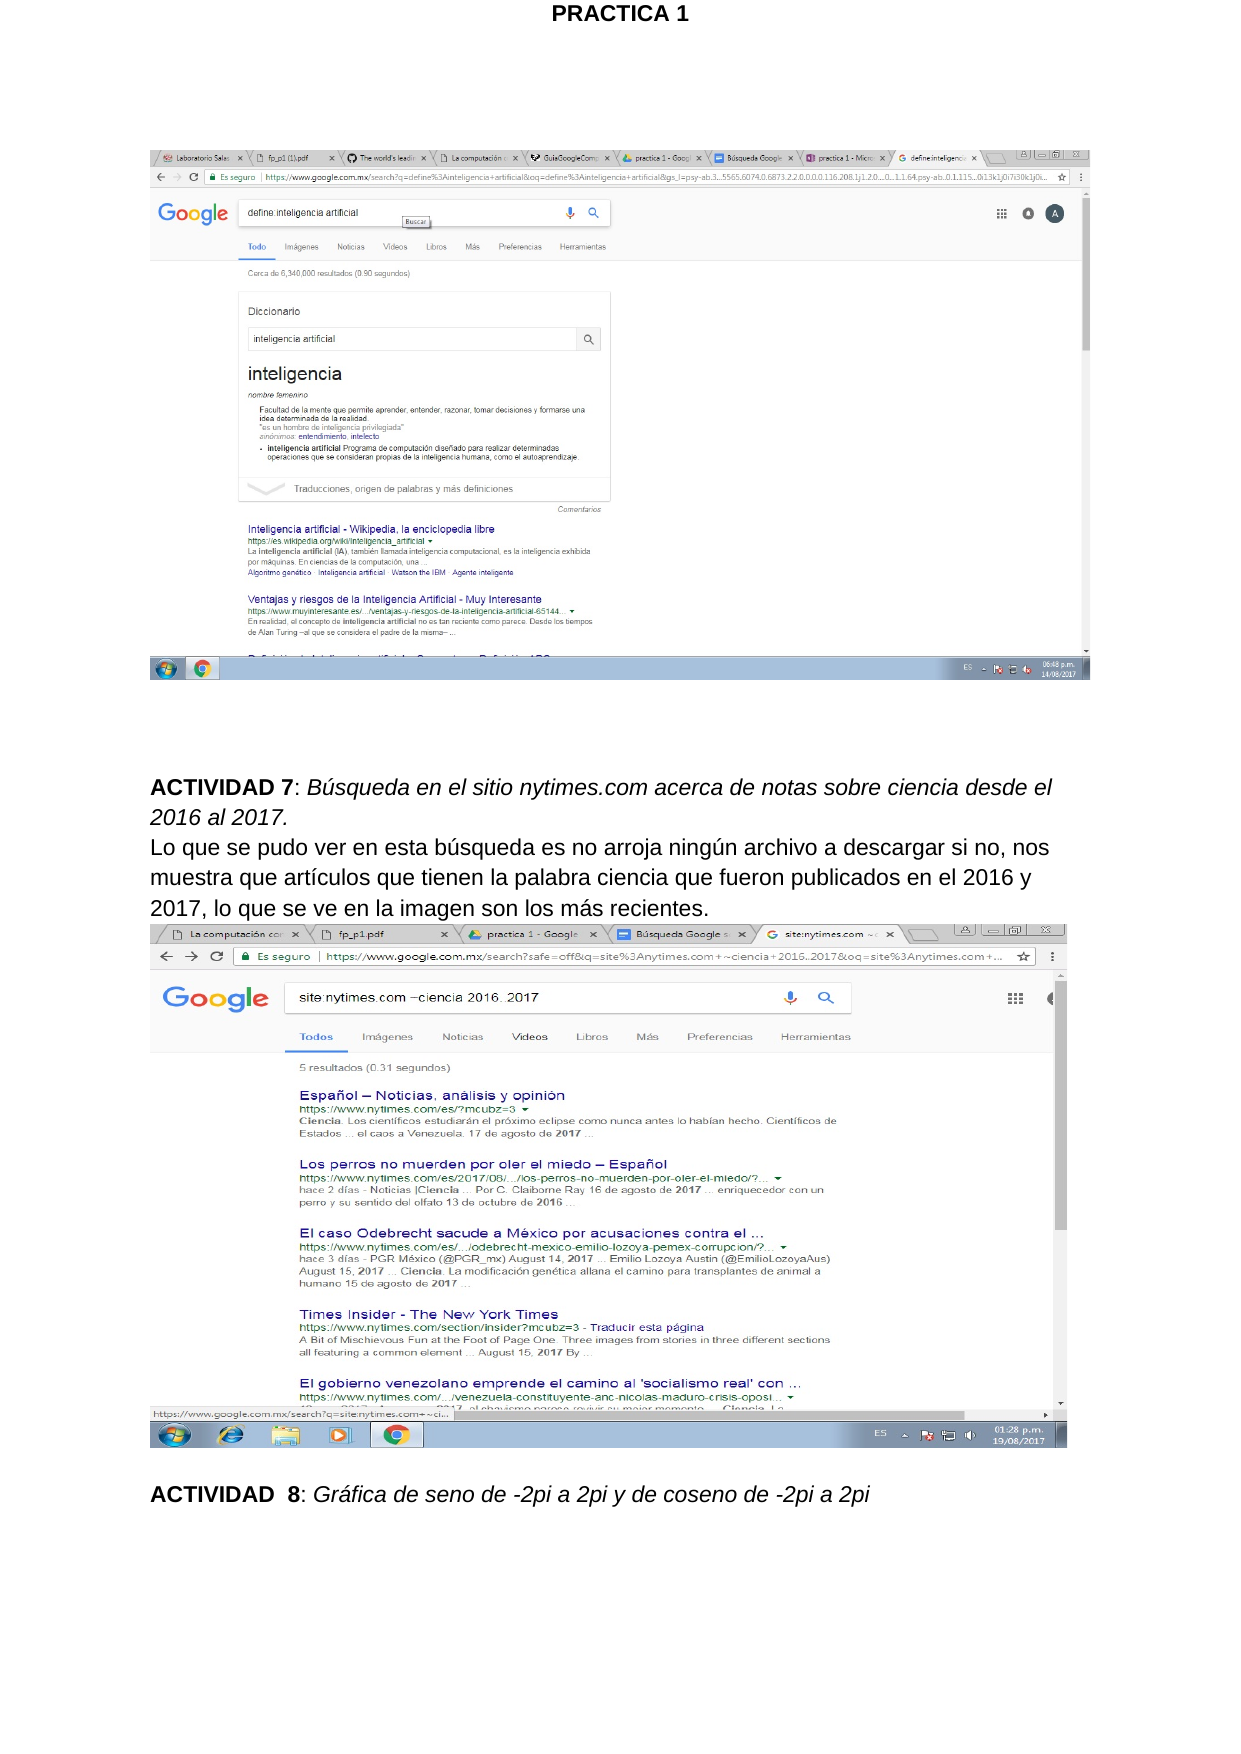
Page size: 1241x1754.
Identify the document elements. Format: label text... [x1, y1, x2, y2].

text Lo que se pudo ver en esta búsqueda es no arroja ningún archivo a descargar si no, nos muestra que artículos que tienen la palabra ciencia que fueron publicados en el 2016 y 2017, lo que se ve en la imagen son los más recientes. [150, 834, 1090, 921]
text ACTIVIDAD 8: Gráfica de seno de -2pi a 2pi y de coseno de -2pi a 2pi [150, 1481, 1090, 1508]
picture [150, 924, 1068, 1448]
text ACTIVIDAD 7: Búsqueda en el sitio nytimes.com acerca de notas sobre ciencia desde el 2016 al 2017. [150, 774, 1090, 830]
picture [150, 150, 1091, 680]
